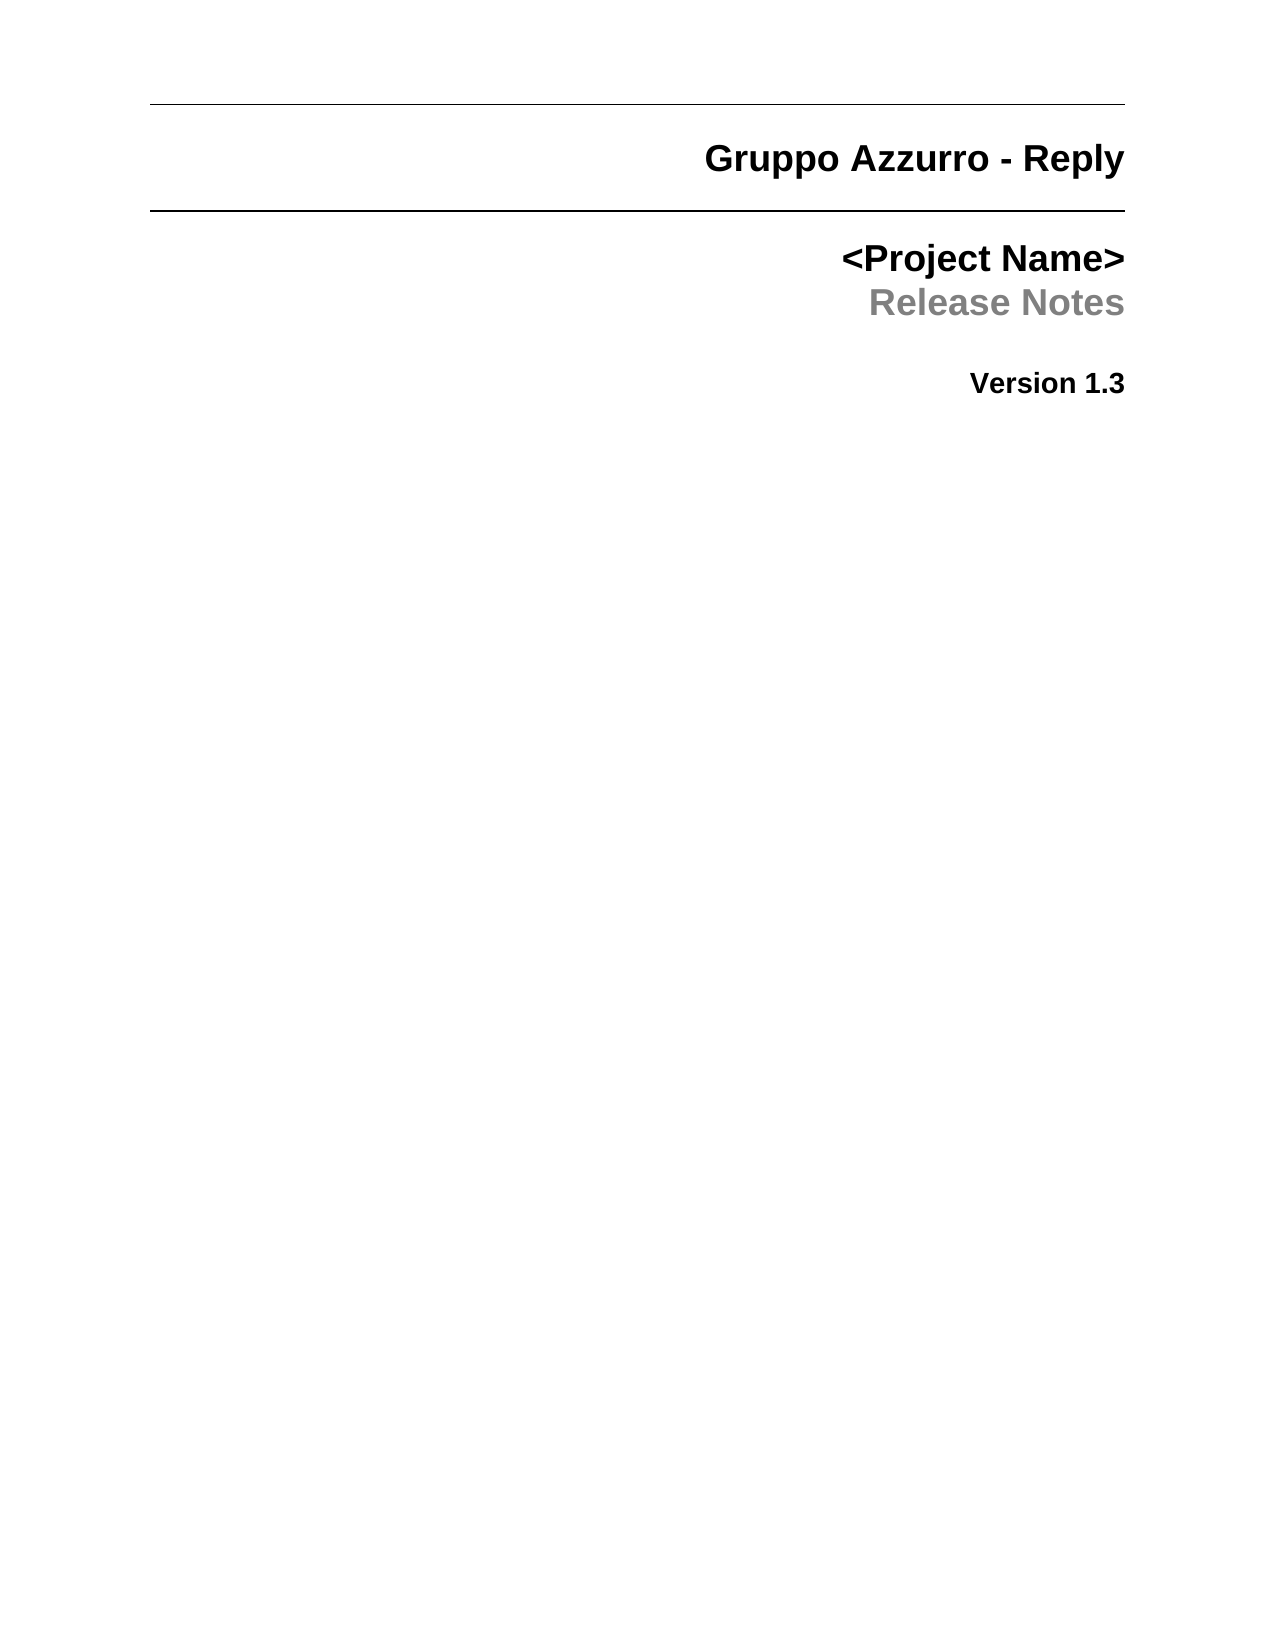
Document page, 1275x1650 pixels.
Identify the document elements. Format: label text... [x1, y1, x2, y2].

title Installation Guide [150, 280, 1125, 323]
title Version 1.3 [150, 366, 1125, 399]
